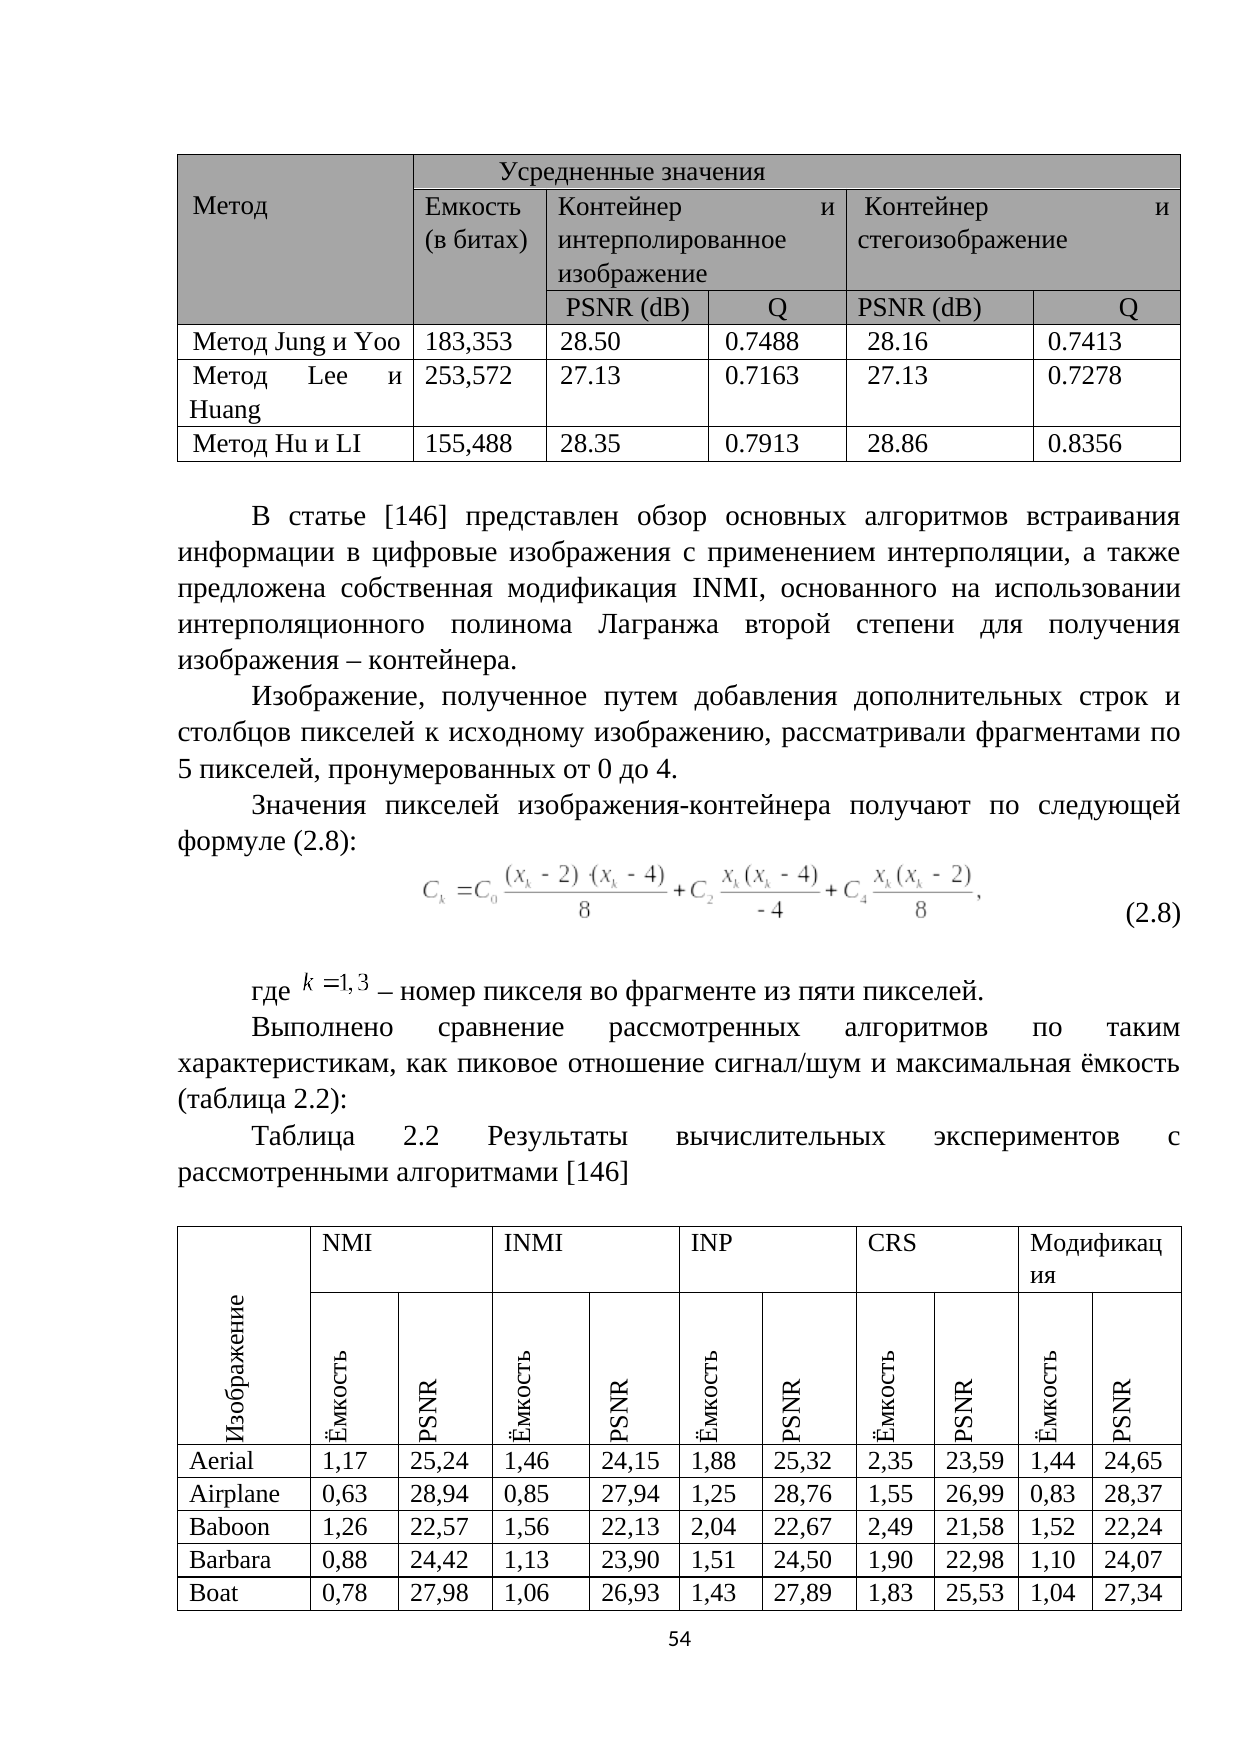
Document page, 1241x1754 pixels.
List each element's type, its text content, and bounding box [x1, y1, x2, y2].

table_cell 24,15 [590, 1445, 679, 1477]
table_cell 0.7913 [709, 427, 846, 461]
table_cell 1,90 [857, 1544, 934, 1576]
table_cell 22,67 [763, 1511, 856, 1543]
table_cell 24,50 [763, 1544, 856, 1576]
table_cell 28.50 [547, 325, 708, 358]
table_cell 1,55 [857, 1478, 934, 1510]
table_cell 1,46 [493, 1445, 589, 1477]
table_cell 1,44 [1019, 1445, 1092, 1477]
table_cell 26,99 [935, 1478, 1018, 1510]
table_cell Ёмкость [857, 1293, 934, 1444]
table_cell PSNR [935, 1293, 1018, 1444]
table_cell 2,35 [857, 1445, 934, 1477]
table_cell 22,98 [935, 1544, 1018, 1576]
table_header CRS [857, 1227, 1018, 1292]
table_cell 24,42 [399, 1544, 492, 1576]
table_cell 253,572 [414, 360, 546, 426]
table_cell 1,13 [493, 1544, 589, 1576]
table_cell PSNR [1093, 1293, 1181, 1444]
table_header Метод [178, 155, 413, 324]
text Выполнено сравнение рассмотренных алгоритмов по таким характеристикам, как пиковое отношение сигнал/шум и максимальная ёмкость (таблица 2.2): [177, 1009, 1181, 1115]
table_header Модификация [1019, 1227, 1181, 1292]
table_cell 24,07 [1093, 1544, 1181, 1576]
table_cell Контейнер и стегоизображение [847, 190, 1180, 290]
table_header NMI [311, 1227, 492, 1292]
table_cell 25,32 [763, 1445, 856, 1477]
table_cell 1,52 [1019, 1511, 1092, 1543]
text Таблица 2.2 Результаты вычислительных экспериментов с рассмотренными алгоритмами [146] [177, 1118, 1181, 1187]
table_cell Метод Lee и Huang [178, 360, 413, 426]
table_cell 28.35 [547, 427, 708, 461]
table_cell 27,98 [399, 1578, 492, 1609]
text (2.8) [177, 859, 1181, 929]
table_cell Baboon [178, 1511, 310, 1543]
table_cell Метод Jung и Yoo [178, 325, 413, 358]
text где – номер пикселя во фрагменте из пяти пикселей. [177, 968, 1181, 1007]
table_cell 23,59 [935, 1445, 1018, 1477]
table_cell PSNR [763, 1293, 856, 1444]
table_cell Q [709, 291, 846, 324]
table_cell Ёмкость [1019, 1293, 1092, 1444]
table_header INMI [493, 1227, 679, 1292]
table_cell 0,88 [311, 1544, 398, 1576]
table_cell 0,78 [311, 1578, 398, 1609]
table_cell 0,83 [1019, 1478, 1092, 1510]
table_cell 27,94 [590, 1478, 679, 1510]
table_cell 0.7278 [1034, 360, 1180, 426]
table_cell 2,04 [680, 1511, 762, 1543]
text Значения пикселей изображения-контейнера получают по следующей формуле (2.8): [177, 787, 1181, 857]
table_cell 25,53 [935, 1578, 1018, 1609]
table_cell 27,34 [1093, 1578, 1181, 1609]
table_cell 155,488 [414, 427, 546, 461]
table_cell 1,51 [680, 1544, 762, 1576]
table_cell Контейнер и интерполированное изображение [547, 190, 846, 290]
table_cell 25,24 [399, 1445, 492, 1477]
table_cell 28,76 [763, 1478, 856, 1510]
table_cell 2,49 [857, 1511, 934, 1543]
table_cell 0.8356 [1034, 427, 1180, 461]
table_cell 183,353 [414, 325, 546, 358]
table_cell Boat [178, 1578, 310, 1609]
table_cell 1,26 [311, 1511, 398, 1543]
table_cell 21,58 [935, 1511, 1018, 1543]
table_cell 27.13 [547, 360, 708, 426]
table_cell Aerial [178, 1445, 310, 1477]
table_cell 0,63 [311, 1478, 398, 1510]
table_cell Ёмкость [680, 1293, 762, 1444]
table_cell 23,90 [590, 1544, 679, 1576]
table_cell 28,94 [399, 1478, 492, 1510]
table_cell 28,37 [1093, 1478, 1181, 1510]
table_cell Ёмкость [493, 1293, 589, 1444]
table_header INP [680, 1227, 856, 1292]
table_cell 27,89 [763, 1578, 856, 1609]
table_cell 0.7488 [709, 325, 846, 358]
table_header Усредненные значения [414, 155, 1180, 188]
table_cell PSNR (dB) [847, 291, 1033, 324]
table_cell 22,57 [399, 1511, 492, 1543]
table_header Изображение [178, 1227, 310, 1444]
table_cell 1,06 [493, 1578, 589, 1609]
table_cell Airplane [178, 1478, 310, 1510]
table_cell Емкость (в битах) [414, 190, 546, 324]
table_cell PSNR [590, 1293, 679, 1444]
table_cell 26,93 [590, 1578, 679, 1609]
table_cell 1,56 [493, 1511, 589, 1543]
table_cell 22,24 [1093, 1511, 1181, 1543]
table_cell 1,10 [1019, 1544, 1092, 1576]
table_cell PSNR [399, 1293, 492, 1444]
table_cell Q [1034, 291, 1180, 324]
table_cell 1,83 [857, 1578, 934, 1609]
text В статье [146] представлен обзор основных алгоритмов встраивания информации в цифровые изображения с применением интерполяции, а также предложена собственная модификация INMI, основанного на использовании интерполяционного полинома Лагранжа второй степени для получения изображения – контейнера. [177, 498, 1181, 676]
table_cell Barbara [178, 1544, 310, 1576]
table_cell 22,13 [590, 1511, 679, 1543]
table_cell 1,04 [1019, 1578, 1092, 1609]
table_cell 0,85 [493, 1478, 589, 1510]
table_cell 0.7163 [709, 360, 846, 426]
table_cell 24,65 [1093, 1445, 1181, 1477]
table_cell 1,25 [680, 1478, 762, 1510]
table_cell 27.13 [847, 360, 1033, 426]
table_cell 1,88 [680, 1445, 762, 1477]
table_cell 1,17 [311, 1445, 398, 1477]
table_cell Ёмкость [311, 1293, 398, 1444]
table_cell 0.7413 [1034, 325, 1180, 358]
text Изображение, полученное путем добавления дополнительных строк и столбцов пикселей к исходному изображению, рассматривали фрагментами по 5 пикселей, пронумерованных от 0 до 4. [177, 678, 1181, 784]
table_cell 1,43 [680, 1578, 762, 1609]
table_cell Метод Hu и LI [178, 427, 413, 461]
table_cell PSNR (dB) [547, 291, 708, 324]
table_cell 28.86 [847, 427, 1033, 461]
table_cell 28.16 [847, 325, 1033, 358]
